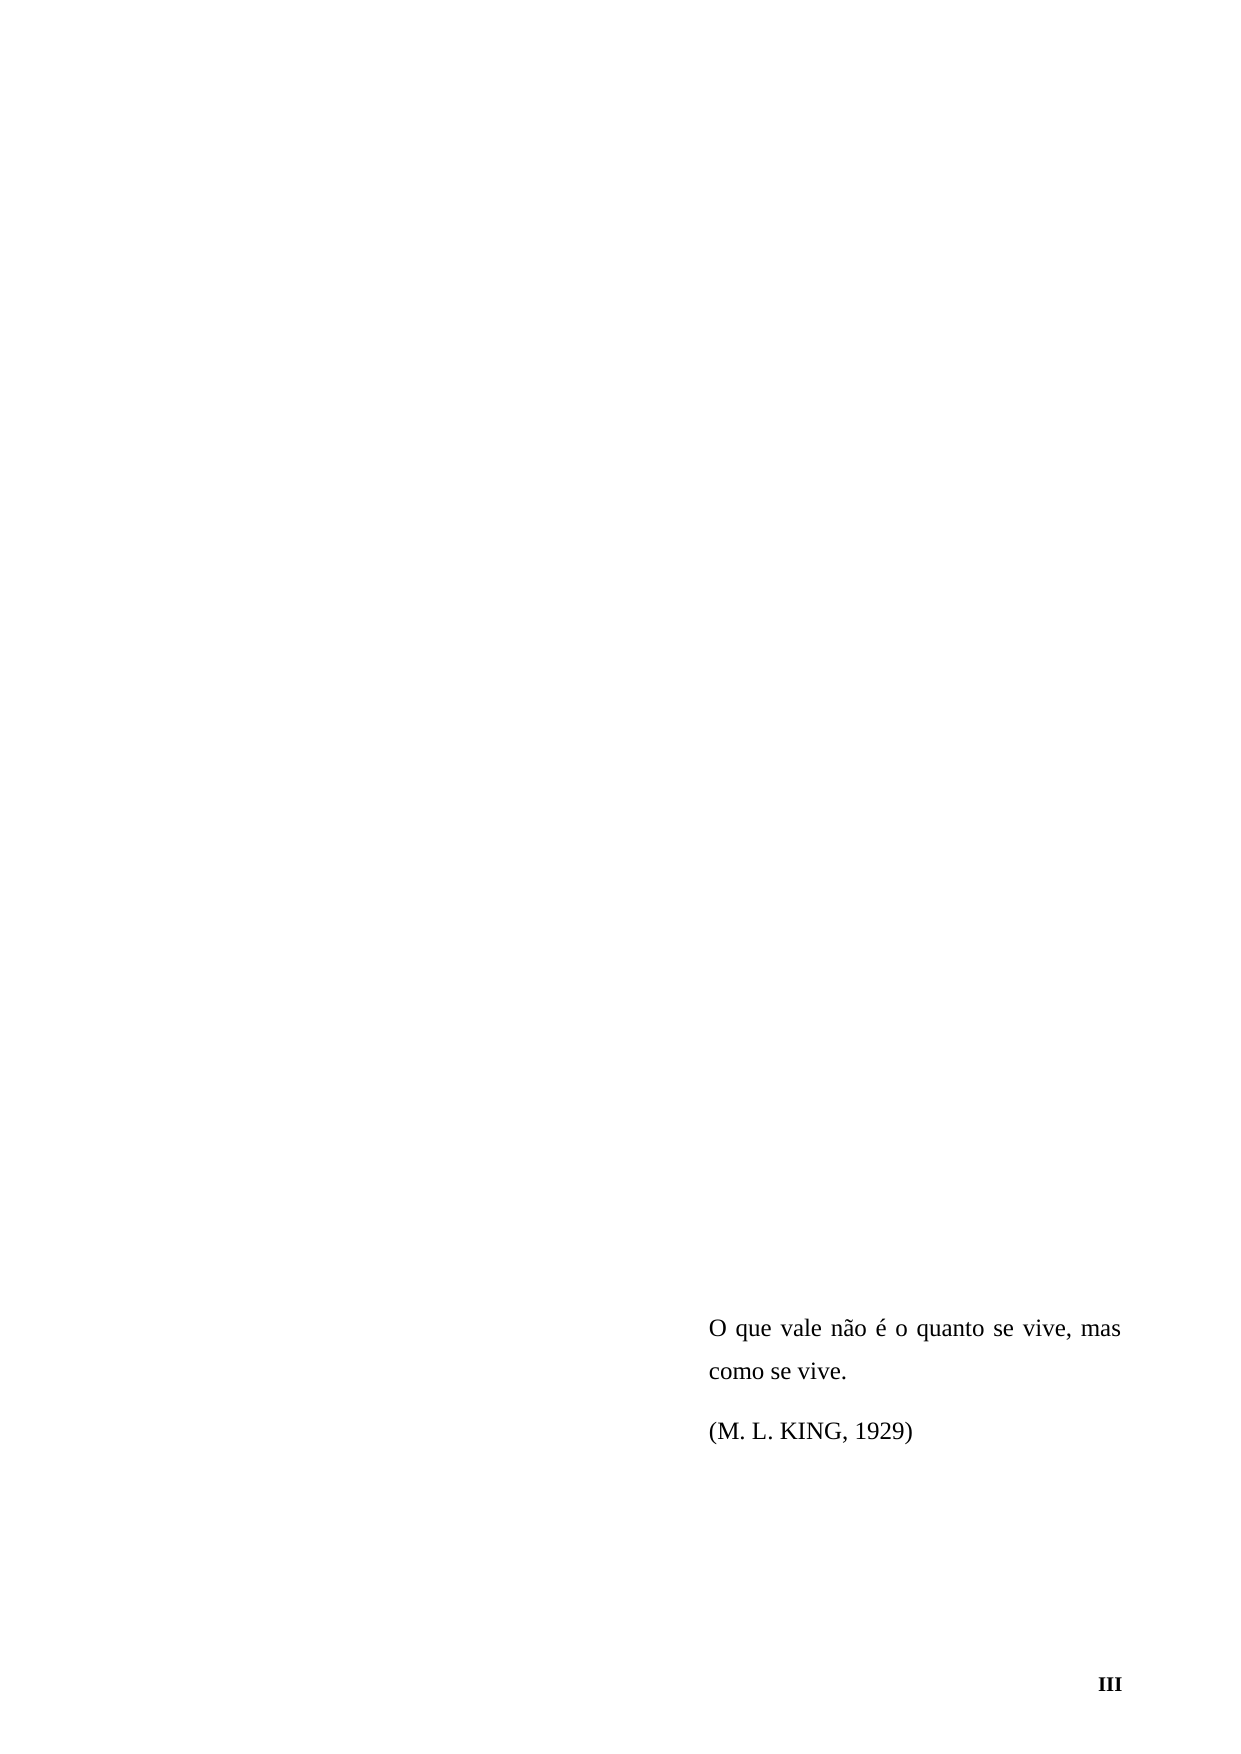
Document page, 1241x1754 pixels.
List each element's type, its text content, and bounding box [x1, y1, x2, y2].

text (M. L. KING, 1929) [709, 1416, 1122, 1445]
text O que vale não é o quanto se vive, mas como se vive. [709, 1313, 1122, 1385]
